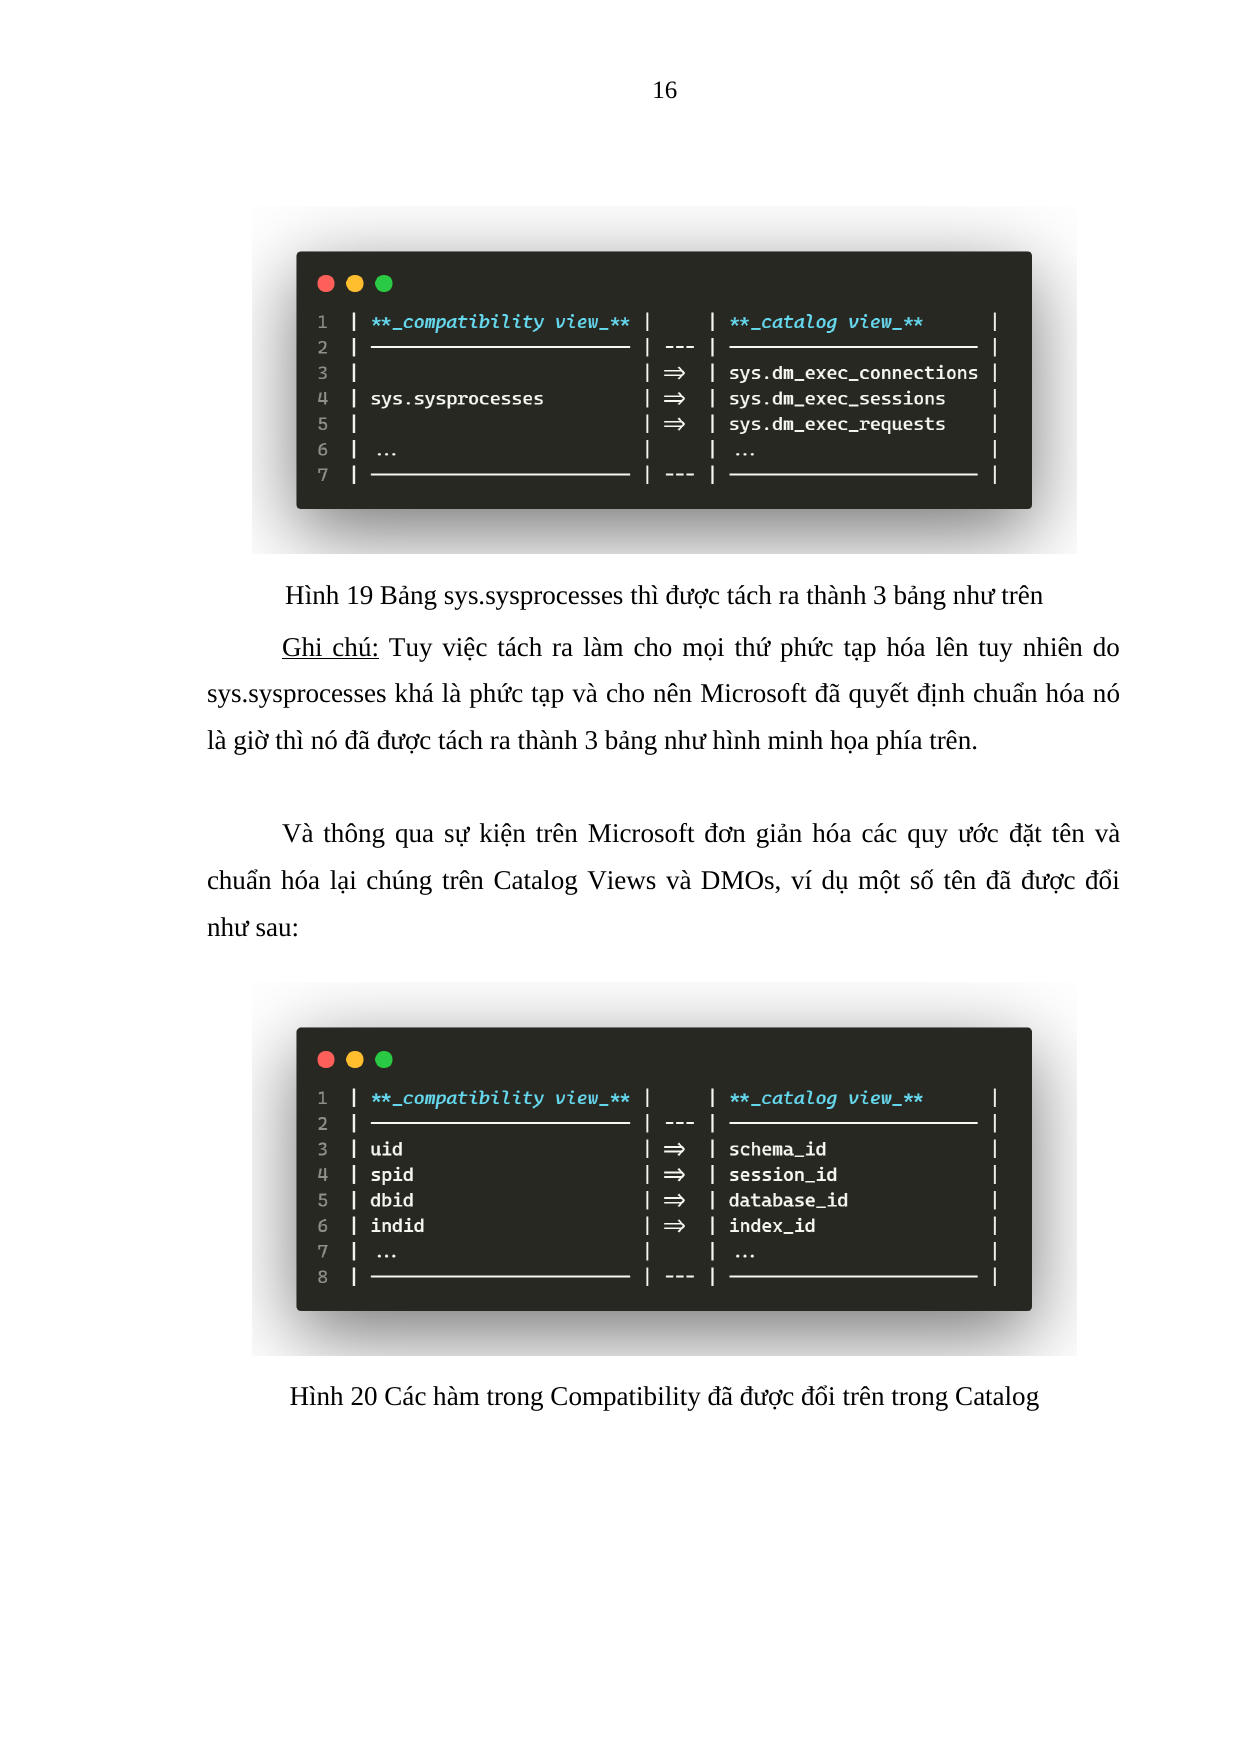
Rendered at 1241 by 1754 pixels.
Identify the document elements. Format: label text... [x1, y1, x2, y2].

text Hình 20 Các hàm trong Compatibility đã được đổi trên trong Catalog [207, 1380, 1122, 1411]
text Hình 19 Bảng sys.sysprocesses thì được tách ra thành 3 bảng như trên [207, 579, 1122, 610]
picture [252, 206, 1077, 554]
text Và thông qua sự kiện trên Microsoft đơn giản hóa các quy ước đặt tên và chuẩn hóa lại chúng trên Catalog Views và DMOs, ví dụ một số tên đã được đổi như sau: [207, 817, 1122, 942]
text Ghi chú: Tuy việc tách ra làm cho mọi thứ phức tạp hóa lên tuy nhiên do sys.sysprocesses khá là phức tạp và cho nên Microsoft đã quyết định chuẩn hóa nó là giờ thì nó đã được tách ra thành 3 bảng như hình minh họa phía trên. [207, 631, 1122, 755]
picture [252, 982, 1077, 1356]
